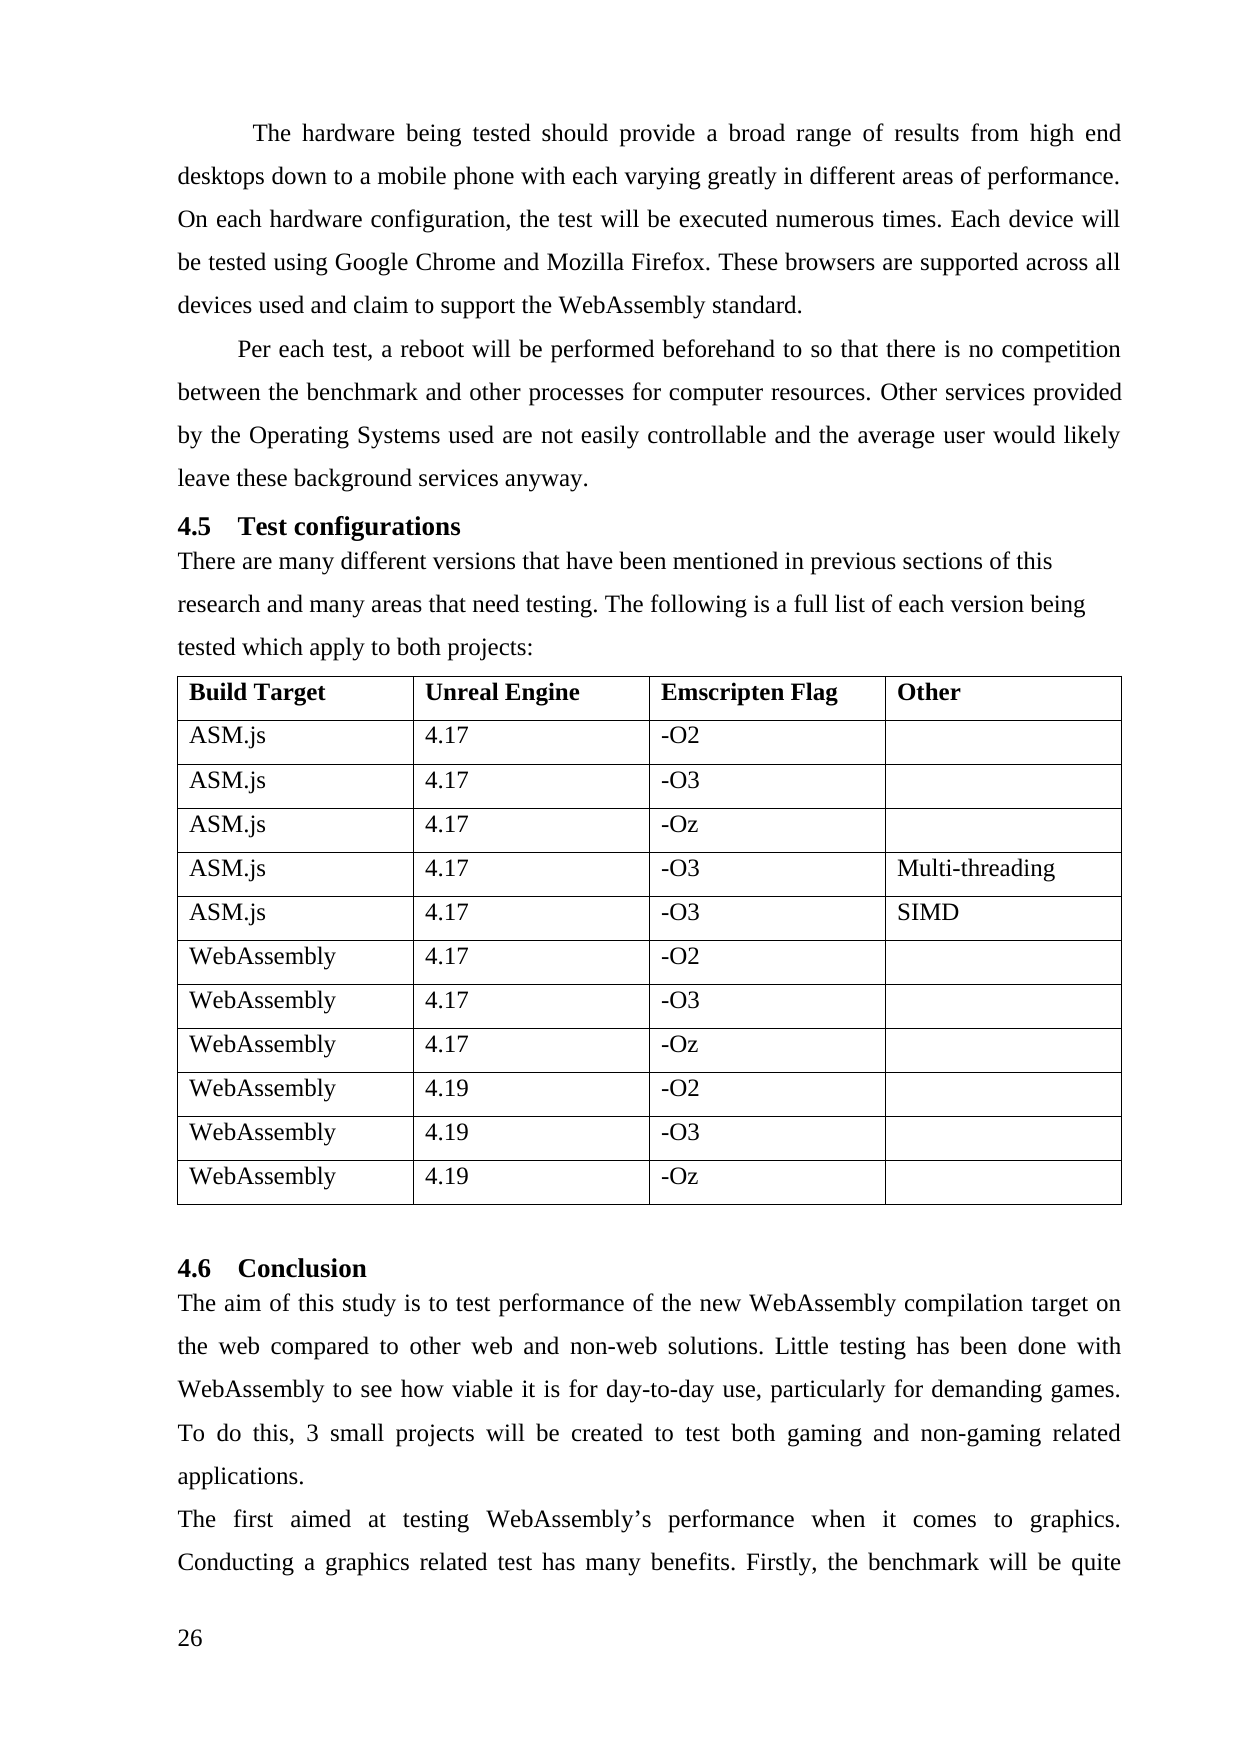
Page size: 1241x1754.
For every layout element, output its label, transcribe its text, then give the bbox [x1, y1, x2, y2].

table_cell ASM.js [178, 853, 413, 896]
table_cell 4.17 [414, 1029, 649, 1072]
table_cell [886, 765, 1121, 808]
table_cell ASM.js [178, 897, 413, 940]
table_cell -O2 [650, 1073, 885, 1116]
table_header Other [886, 677, 1121, 719]
table_cell 4.19 [414, 1073, 649, 1116]
table_cell -O3 [650, 765, 885, 808]
table_cell Multi-threading [886, 853, 1121, 896]
text Per each test, a reboot will be performed beforehand to so that there is no competition between the benchmark and other processes for computer resources. Other services provided by the Operating Systems used are not easily controllable and the average user would likely leave these background services anyway. [177, 334, 1122, 492]
subtitle Test configurations [177, 510, 1122, 542]
table_cell WebAssembly [178, 1073, 413, 1116]
table_cell -O3 [650, 897, 885, 940]
text The hardware being tested should provide a broad range of results from high end desktops down to a mobile phone with each varying greatly in different areas of performance. On each hardware configuration, the test will be executed numerous times. Each device will be tested using Google Chrome and Mozilla Firefox. These browsers are supported across all devices used and claim to support the WebAssembly standard. [177, 118, 1122, 319]
table_cell 4.17 [414, 765, 649, 808]
table_cell -O2 [650, 941, 885, 984]
table_cell 4.17 [414, 985, 649, 1028]
table_cell [886, 721, 1121, 764]
table_cell ASM.js [178, 809, 413, 852]
table_cell 4.17 [414, 721, 649, 764]
subtitle Conclusion [177, 1253, 1122, 1284]
table_cell [886, 1117, 1121, 1160]
table_cell 4.19 [414, 1117, 649, 1160]
table_cell -O3 [650, 985, 885, 1028]
text There are many different versions that have been mentioned in previous sections of this research and many areas that need testing. The following is a full list of each version being tested which apply to both projects: [177, 546, 1122, 661]
table_cell WebAssembly [178, 985, 413, 1028]
text The aim of this study is to test performance of the new WebAssembly compilation target on the web compared to other web and non-web solutions. Little testing has been done with WebAssembly to see how viable it is for day-to-day use, particularly for demanding games. To do this, 3 small projects will be created to test both gaming and non-gaming related applications. [177, 1288, 1122, 1489]
table_header Emscripten Flag [650, 677, 885, 719]
table_cell -O3 [650, 853, 885, 896]
table_cell WebAssembly [178, 1117, 413, 1160]
table_header Unreal Engine [414, 677, 649, 719]
table_cell [886, 1073, 1121, 1116]
table_cell ASM.js [178, 721, 413, 764]
table_cell -Oz [650, 809, 885, 852]
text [177, 1504, 1122, 1576]
table_cell 4.19 [414, 1161, 649, 1204]
table_cell 4.17 [414, 853, 649, 896]
table_cell 4.17 [414, 941, 649, 984]
table_cell WebAssembly [178, 1161, 413, 1204]
table_cell 4.17 [414, 897, 649, 940]
table_cell [886, 1161, 1121, 1204]
table_cell [886, 1029, 1121, 1072]
table_cell [886, 809, 1121, 852]
table_cell -Oz [650, 1161, 885, 1204]
table_cell [886, 985, 1121, 1028]
table_cell ASM.js [178, 765, 413, 808]
table_cell 4.17 [414, 809, 649, 852]
table_cell [886, 941, 1121, 984]
table_cell WebAssembly [178, 1029, 413, 1072]
table_cell -O3 [650, 1117, 885, 1160]
table_cell -Oz [650, 1029, 885, 1072]
table_cell SIMD [886, 897, 1121, 940]
table_header Build Target [178, 677, 413, 719]
table_cell -O2 [650, 721, 885, 764]
table_cell WebAssembly [178, 941, 413, 984]
